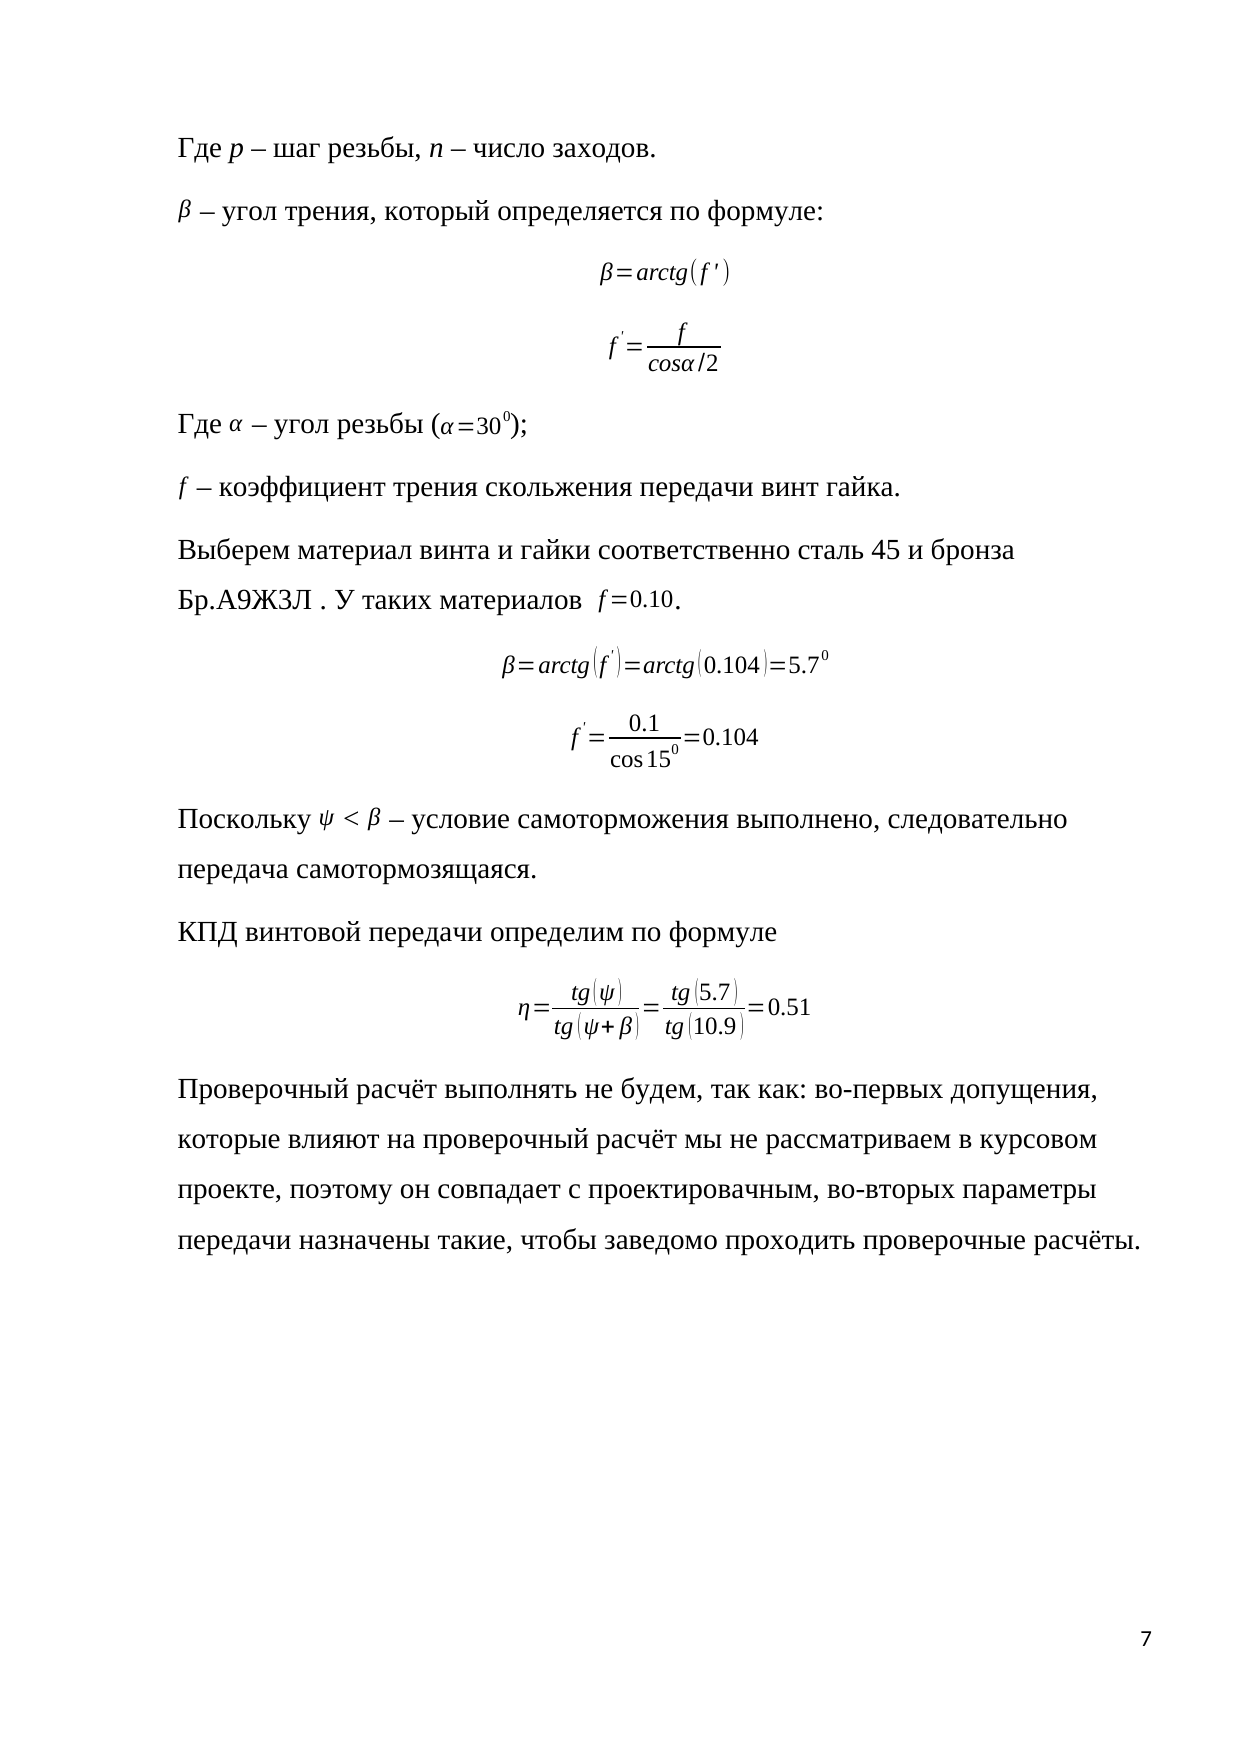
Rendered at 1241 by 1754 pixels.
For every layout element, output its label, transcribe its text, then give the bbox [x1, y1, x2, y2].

text КПД винтовой передачи определим по формуле [177, 914, 1152, 947]
text Где – угол резьбы (); [177, 406, 1152, 440]
text – угол трения, который определяется по формуле: [177, 193, 1152, 226]
text Проверочный расчёт выполнять не будем, так как: во-первых допущения, которые влияют на проверочный расчёт мы не рассматриваем в курсовом проекте, поэтому он совпадает с проектировачным, во-вторых параметры передачи назначены такие, чтобы заведомо проходить проверочные расчёты. [177, 1071, 1152, 1256]
text Выберем материал винта и гайки соответственно сталь 45 и бронза Бр.А9Ж3Л . У таких материалов . [177, 532, 1152, 616]
text – коэффициент трения скольжения передачи винт гайка. [177, 469, 1152, 503]
text Поскольку < – условие самоторможения выполнено, следовательно передача самотормозящаяся. [177, 801, 1152, 885]
text Где р – шаг резьбы, n – число заходов. [177, 130, 1152, 163]
